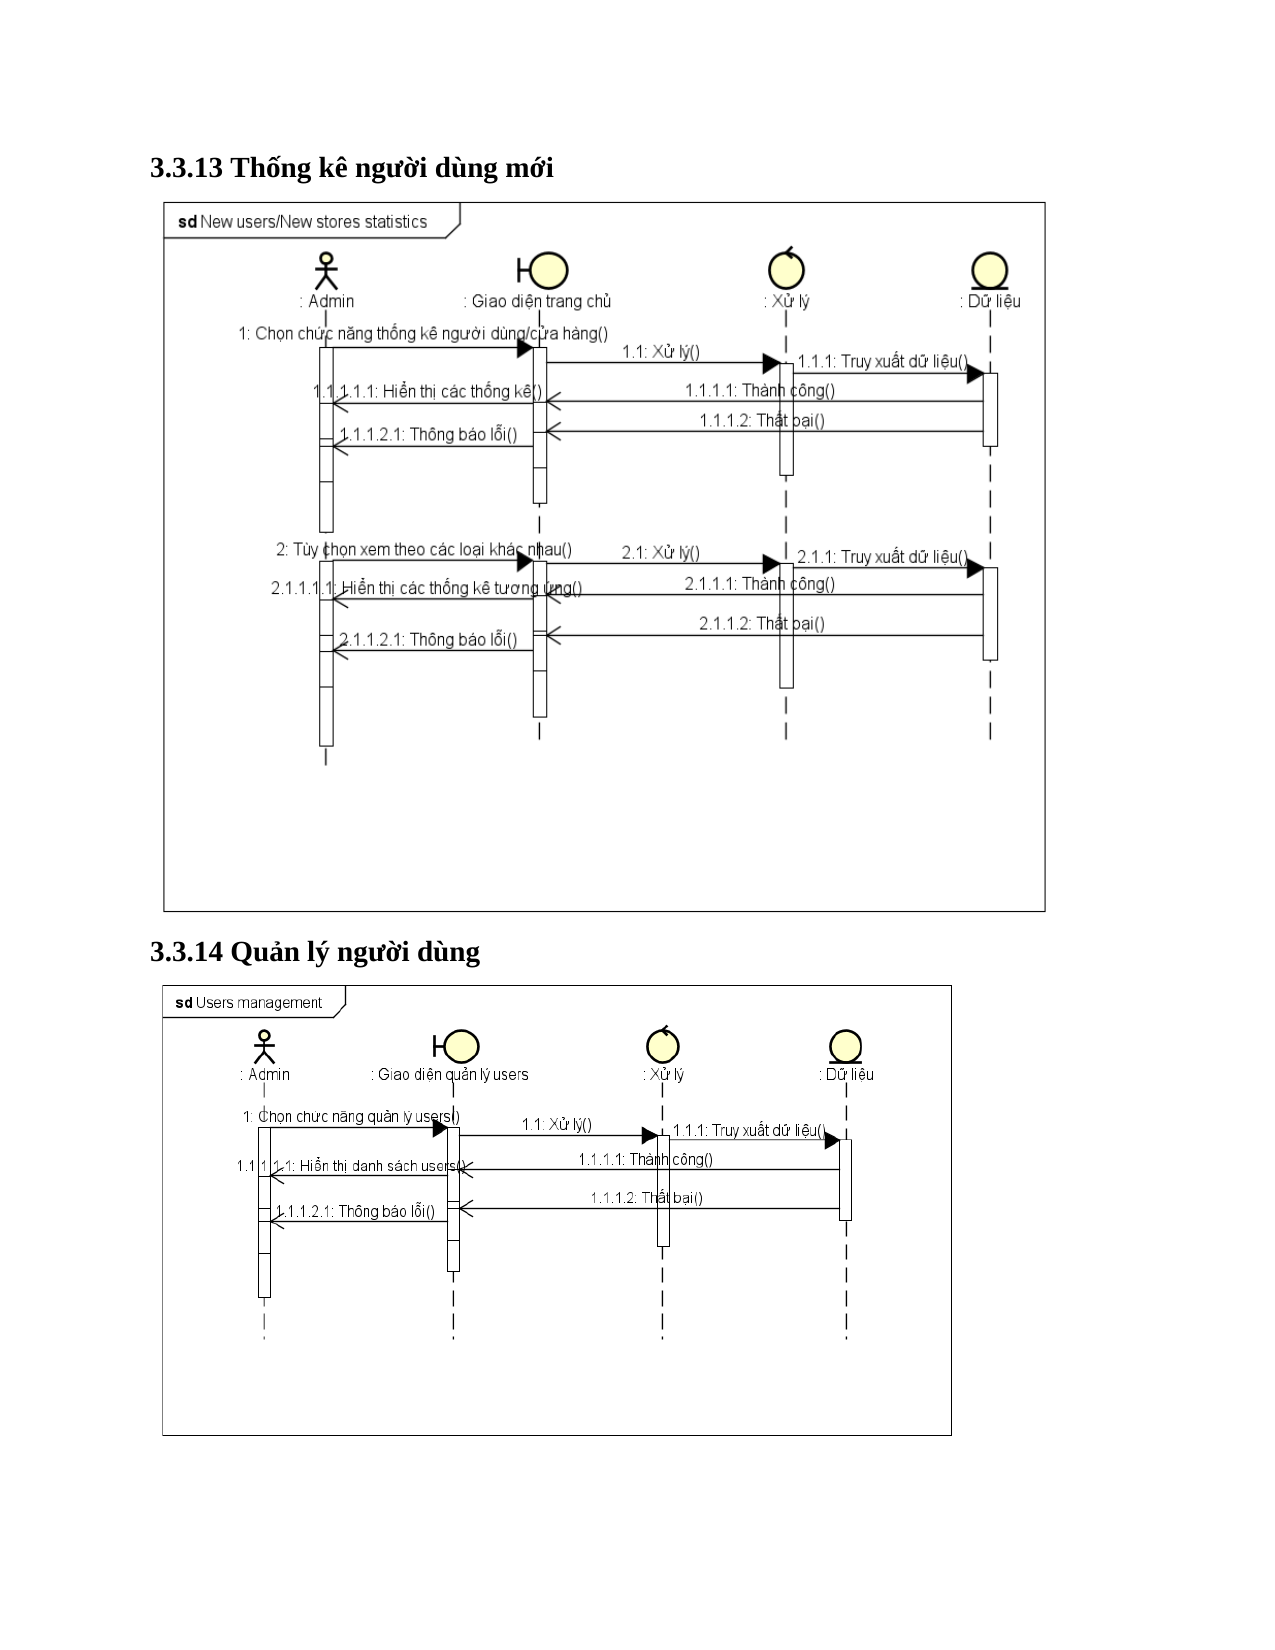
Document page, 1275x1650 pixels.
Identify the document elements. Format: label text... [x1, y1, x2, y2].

picture [150, 188, 1058, 925]
subtitle 3.3.14 Quản lý người dùng [150, 934, 1125, 968]
picture [150, 972, 963, 1447]
